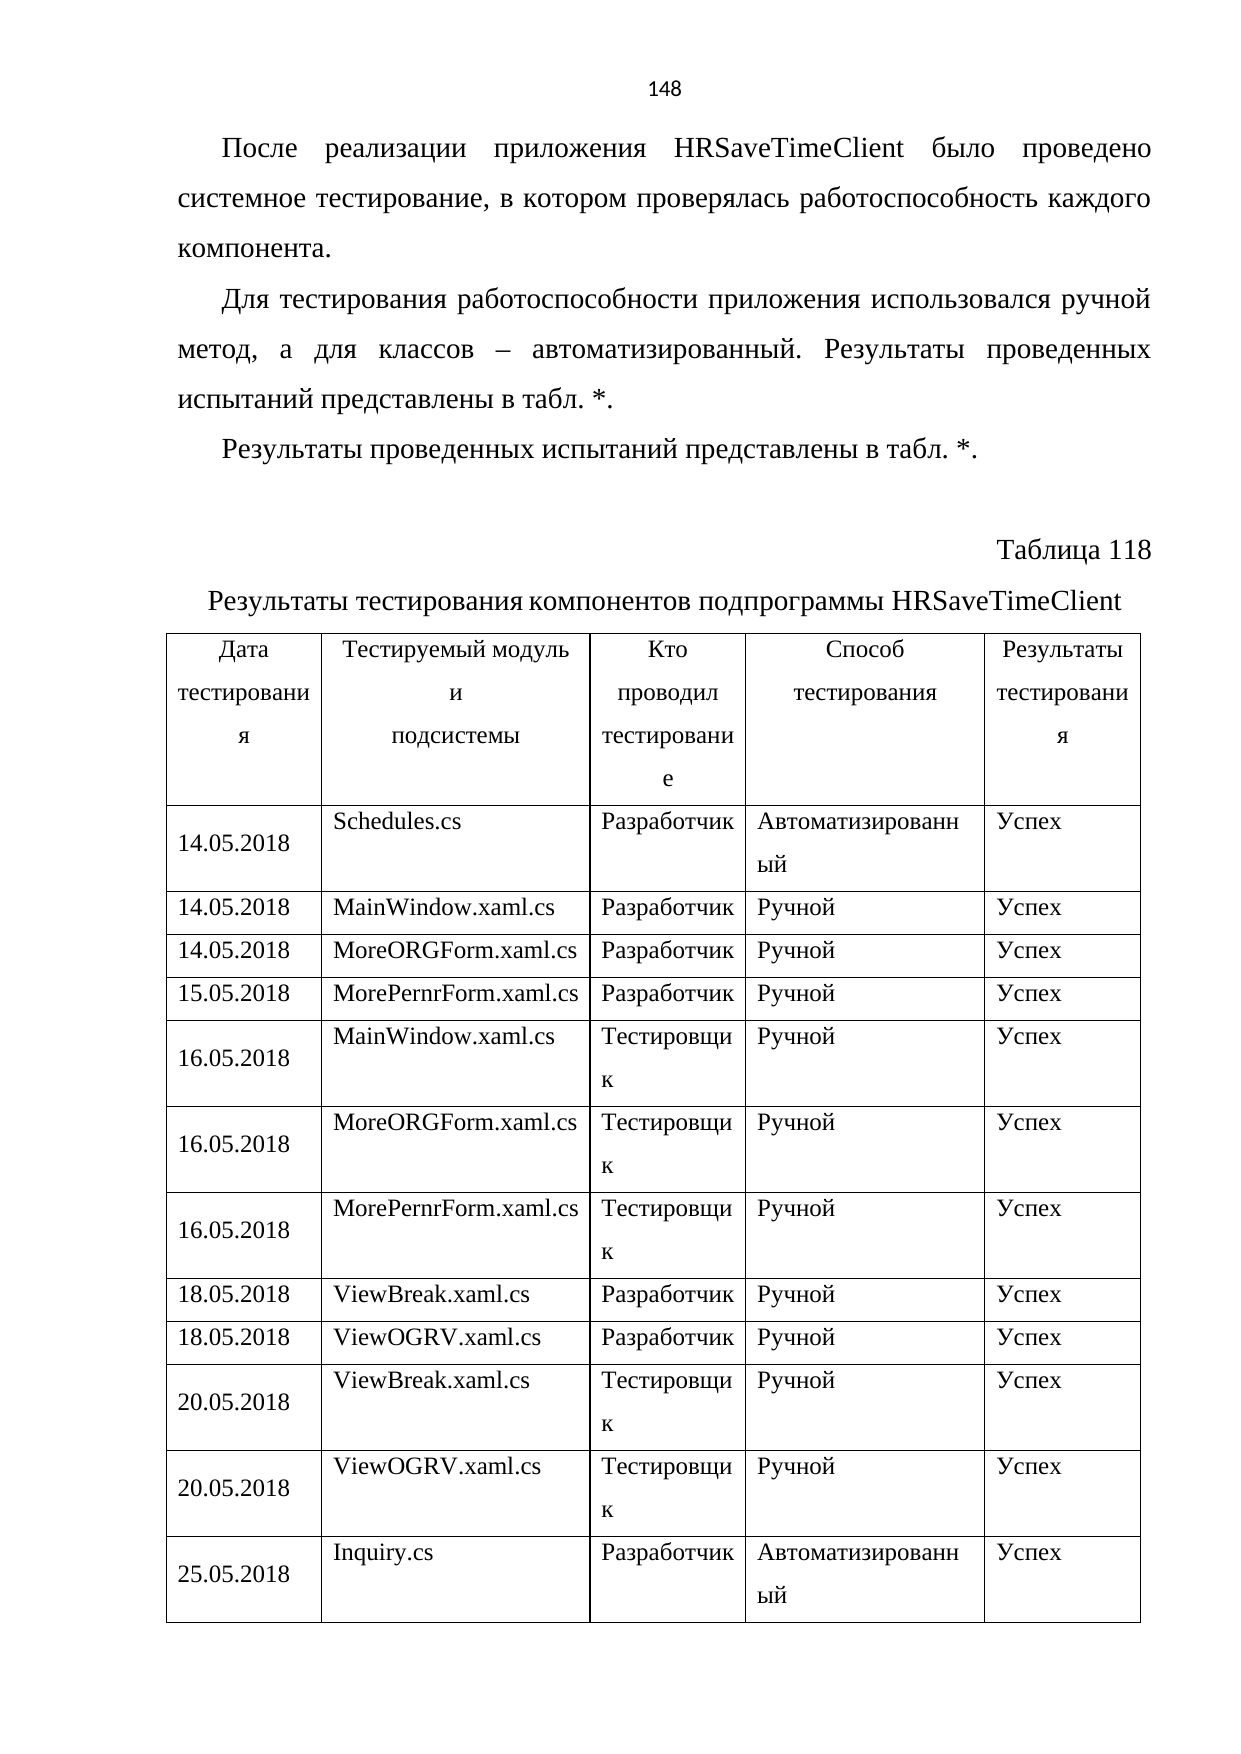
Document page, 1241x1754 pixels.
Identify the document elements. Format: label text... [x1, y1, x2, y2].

text После реализации приложения HRSaveTimeClient было проведено системное тестирование, в котором проверялась работоспособность каждого компонента. [177, 130, 1152, 264]
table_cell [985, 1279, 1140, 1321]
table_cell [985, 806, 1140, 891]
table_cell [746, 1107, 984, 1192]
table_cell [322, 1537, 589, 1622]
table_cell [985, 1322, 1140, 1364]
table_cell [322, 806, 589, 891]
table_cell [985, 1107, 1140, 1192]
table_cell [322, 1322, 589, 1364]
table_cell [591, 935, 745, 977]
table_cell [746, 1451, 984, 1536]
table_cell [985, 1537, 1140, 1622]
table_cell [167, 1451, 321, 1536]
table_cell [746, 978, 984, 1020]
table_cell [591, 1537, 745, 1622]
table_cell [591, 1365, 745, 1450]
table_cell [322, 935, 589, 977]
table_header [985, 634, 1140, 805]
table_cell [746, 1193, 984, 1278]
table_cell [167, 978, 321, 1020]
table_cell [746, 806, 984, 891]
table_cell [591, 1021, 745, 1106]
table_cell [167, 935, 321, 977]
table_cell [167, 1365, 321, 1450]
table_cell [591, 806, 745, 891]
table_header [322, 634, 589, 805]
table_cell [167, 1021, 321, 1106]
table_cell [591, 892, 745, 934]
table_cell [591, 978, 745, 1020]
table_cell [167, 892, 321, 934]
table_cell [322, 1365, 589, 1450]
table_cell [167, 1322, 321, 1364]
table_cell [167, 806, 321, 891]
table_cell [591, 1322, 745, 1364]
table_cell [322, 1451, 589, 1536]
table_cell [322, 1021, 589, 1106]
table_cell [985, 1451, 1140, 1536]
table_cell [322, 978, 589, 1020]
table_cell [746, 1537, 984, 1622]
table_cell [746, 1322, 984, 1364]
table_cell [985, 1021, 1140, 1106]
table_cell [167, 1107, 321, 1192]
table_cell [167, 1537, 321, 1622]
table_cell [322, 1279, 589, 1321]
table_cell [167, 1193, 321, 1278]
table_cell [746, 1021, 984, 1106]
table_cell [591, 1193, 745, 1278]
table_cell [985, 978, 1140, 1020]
text Результаты тестирования компонентов подпрограммы HRSaveTimeClient [177, 583, 1152, 616]
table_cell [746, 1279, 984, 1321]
text Результаты проведенных испытаний представлены в табл. *. [177, 432, 1152, 465]
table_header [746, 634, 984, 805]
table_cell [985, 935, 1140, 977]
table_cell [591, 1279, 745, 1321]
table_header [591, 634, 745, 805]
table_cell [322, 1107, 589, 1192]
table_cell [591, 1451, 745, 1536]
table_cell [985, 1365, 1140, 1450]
text Для тестирования работоспособности приложения использовался ручной метод, а для классов – автоматизированный. Результаты проведенных испытаний представлены в табл. *. [177, 281, 1152, 415]
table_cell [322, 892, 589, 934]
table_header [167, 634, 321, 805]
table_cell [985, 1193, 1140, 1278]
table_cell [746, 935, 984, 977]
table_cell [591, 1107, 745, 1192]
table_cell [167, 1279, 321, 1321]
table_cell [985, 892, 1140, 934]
text Таблица 118 [177, 532, 1152, 566]
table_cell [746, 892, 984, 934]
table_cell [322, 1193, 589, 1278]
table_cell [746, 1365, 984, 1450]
